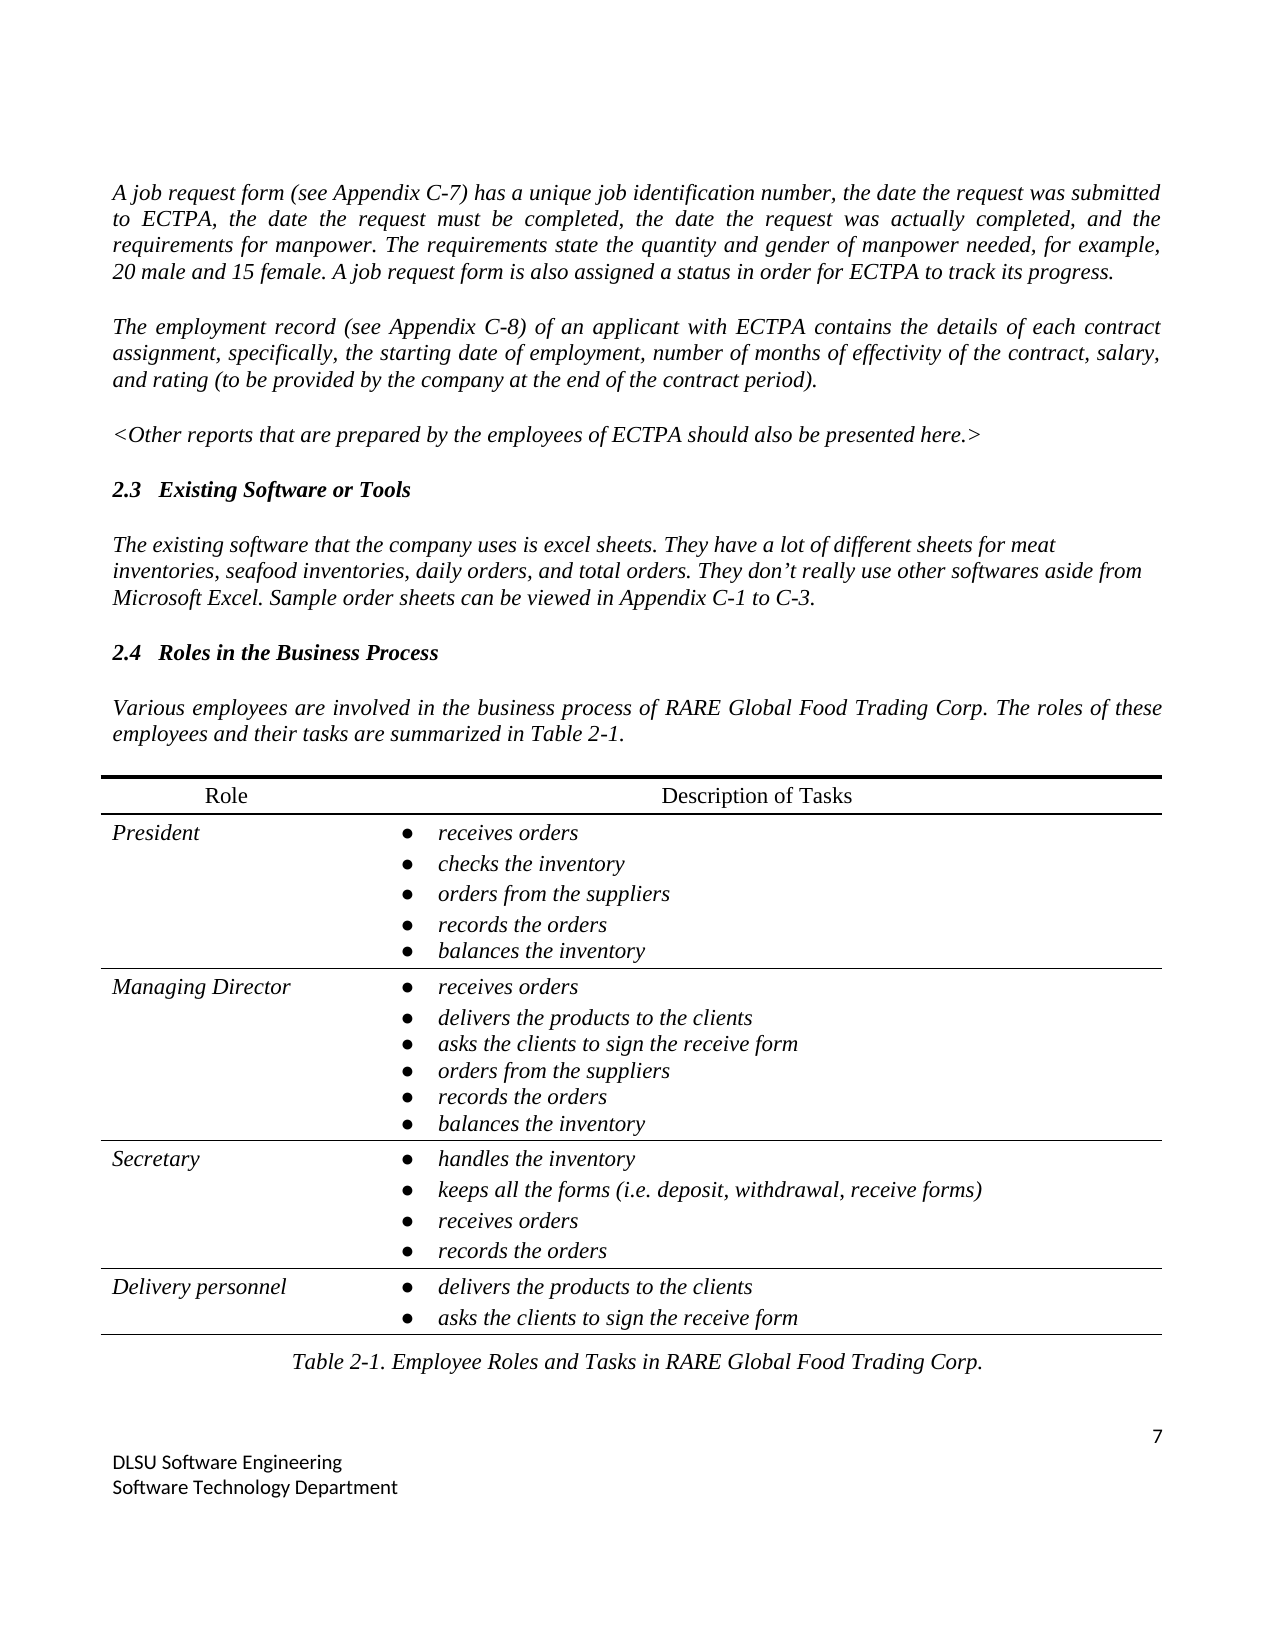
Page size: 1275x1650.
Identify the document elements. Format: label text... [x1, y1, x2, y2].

table_cell delivers the products to the clients asks the clients to sign the receive form [352, 1269, 1162, 1334]
text A job request form (see Appendix C-7) has a unique job identification number, the date the request was submitted to ECTPA, the date the request must be completed, the date the request was actually completed, and the requirements for manpower. The requirements state the quantity and gender of manpower needed, for example, 20 male and 15 female. A job request form is also assigned a status in order for ECTPA to track its progress. [112, 179, 1162, 284]
table_cell handles the inventory keeps all the forms (i.e. deposit, withdrawal, receive forms) receives orders records the orders [352, 1141, 1162, 1268]
table_cell President [101, 815, 352, 968]
text 2.4 Roles in the Business Process [112, 639, 1162, 665]
table_header Description of Tasks [352, 779, 1162, 813]
text The existing software that the company uses is excel sheets. They have a lot of different sheets for meat inventories, seafood inventories, daily orders, and total orders. They don’t really use other softwares aside from Microsoft Excel. Sample order sheets can be viewed in Appendix C-1 to C-3. [112, 531, 1162, 610]
table_cell Delivery personnel [101, 1269, 352, 1334]
table_cell receives orders delivers the products to the clients asks the clients to sign the receive form orders from the suppliers records the orders balances the inventory [352, 969, 1162, 1140]
text <Other reports that are prepared by the employees of ECTPA should also be presented here.> [112, 421, 1162, 447]
text Various employees are involved in the business process of RARE Global Food Trading Corp. The roles of these employees and their tasks are summarized in Table 2-1. [112, 694, 1162, 747]
table_cell Secretary [101, 1141, 352, 1268]
table_header Role [101, 779, 352, 813]
table_cell Managing Director [101, 969, 352, 1140]
text The employment record (see Appendix C-8) of an applicant with ECTPA contains the details of each contract assignment, specifically, the starting date of employment, number of months of effectivity of the contract, salary, and rating (to be provided by the company at the end of the contract period). [112, 313, 1162, 392]
text 2.3 Existing Software or Tools [112, 476, 1162, 502]
text Table 2-1. Employee Roles and Tasks in RARE Global Food Trading Corp. [112, 1348, 1162, 1374]
table_cell receives orders checks the inventory orders from the suppliers records the orders balances the inventory [352, 815, 1162, 968]
